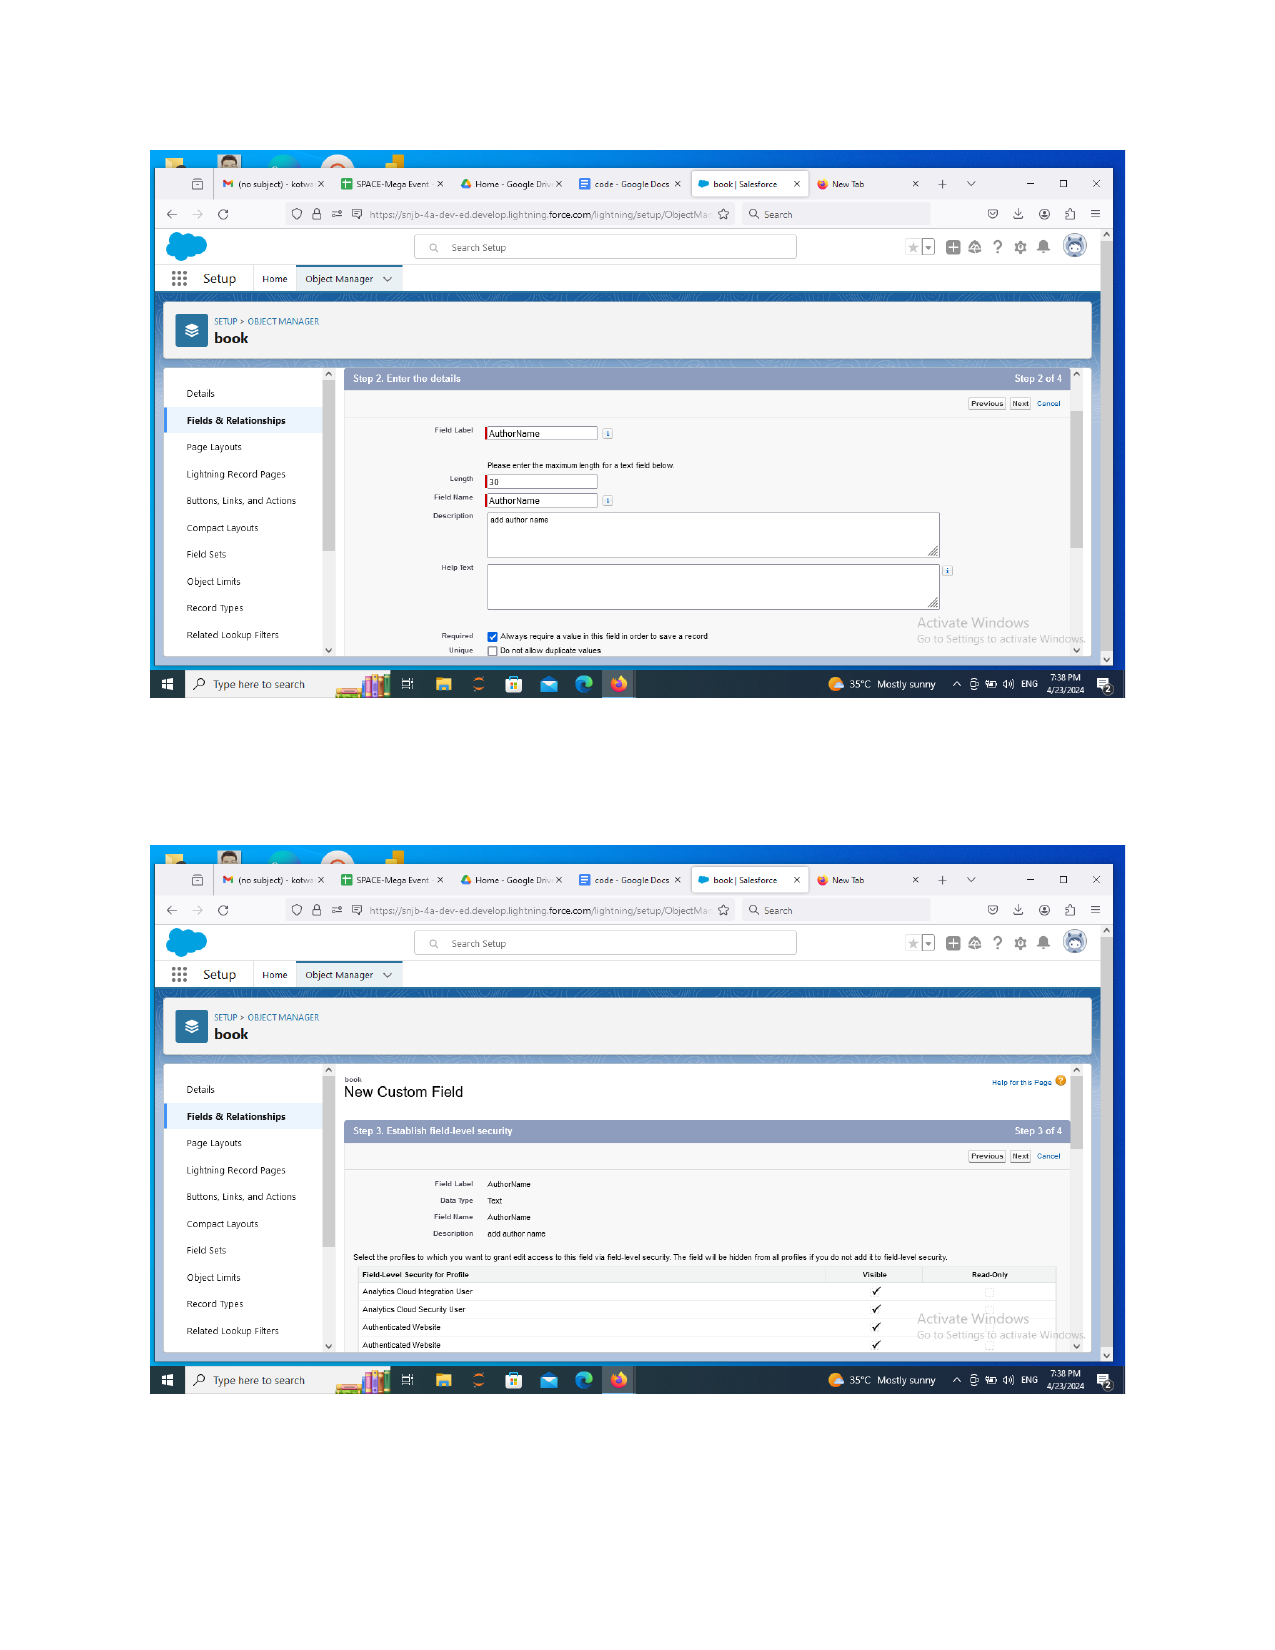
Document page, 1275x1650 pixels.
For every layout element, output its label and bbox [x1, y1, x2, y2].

picture [150, 150, 1125, 698]
picture [150, 845, 1125, 1394]
